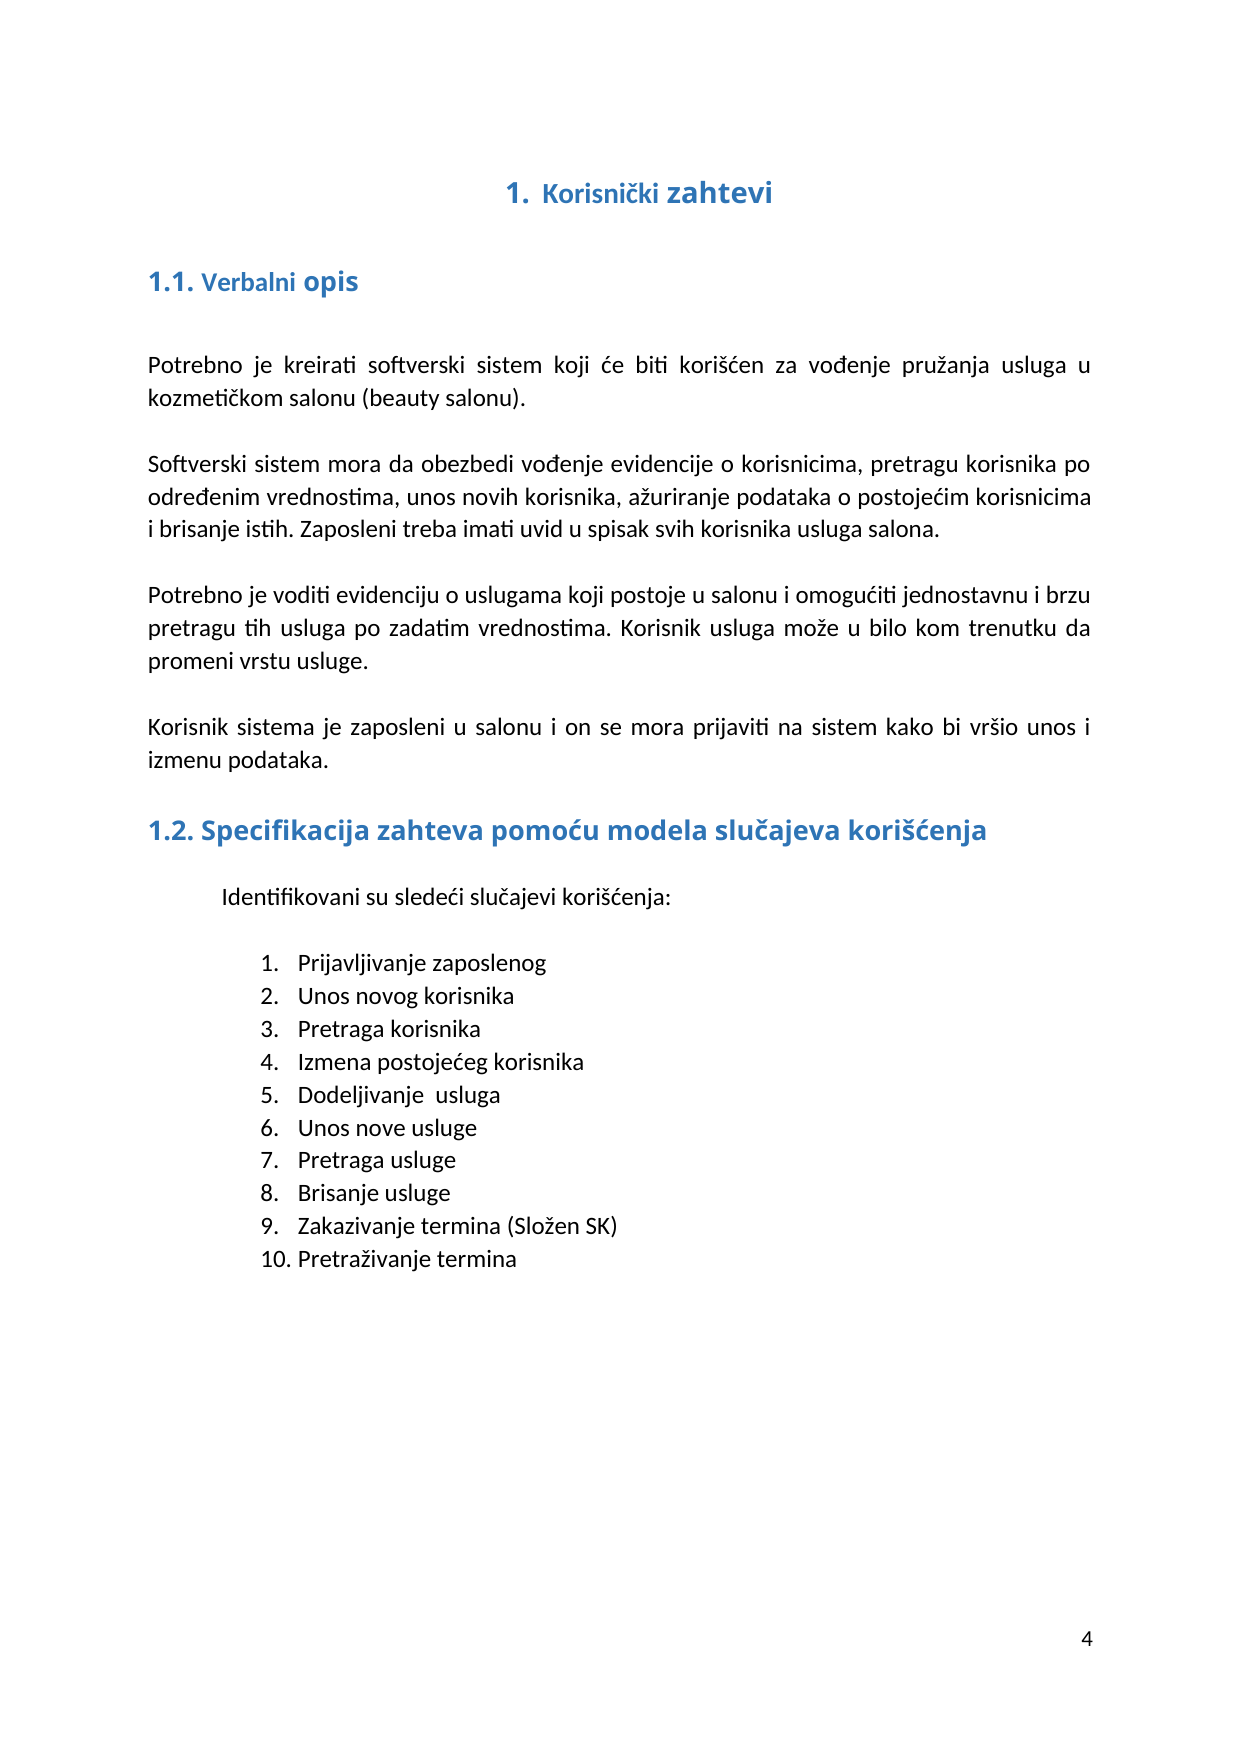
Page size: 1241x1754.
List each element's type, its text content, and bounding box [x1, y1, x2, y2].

list Dodeljivanje usluga [260, 1079, 1093, 1109]
subtitle 1.1. Verbalni opis [148, 262, 1093, 299]
text Korisnik sistema je zaposleni u salonu i on se mora prijaviti na sistem kako bi vršio unos i izmenu podataka. [148, 711, 1093, 774]
list Unos novog korisnika [260, 980, 1093, 1011]
list Pretraga usluge [260, 1144, 1093, 1175]
text Softverski sistem mora da obezbedi vođenje evidencije o korisnicima, pretragu korisnika po određenim vrednostima, unos novih korisnika, ažuriranje podataka o postojećim korisnicima i brisanje istih. Zaposleni treba imati uvid u spisak svih korisnika usluga salona. [148, 448, 1093, 544]
subtitle 1.2. Specifikacija zahteva pomoću modela slučajeva korišćenja [148, 811, 1093, 848]
list Zakazivanje termina (Složen SK) [260, 1210, 1093, 1241]
list Prijavljivanje zaposlenog [260, 947, 1093, 978]
text Potrebno je voditi evidenciju o uslugama koji postoje u salonu i omogućiti jednostavnu i brzu pretragu tih usluga po zadatim vrednostima. Korisnik usluga može u bilo kom trenutku da promeni vrstu usluge. [148, 579, 1093, 676]
list Unos nove usluge [260, 1112, 1093, 1142]
list Pretraživanje termina [260, 1243, 1093, 1274]
list Izmena postojećeg korisnika [260, 1046, 1093, 1076]
list Brisanje usluge [260, 1177, 1093, 1208]
text Potrebno je kreirati softverski sistem koji će biti korišćen za vođenje pružanja usluga u kozmetičkom salonu (beauty salonu). [148, 349, 1093, 412]
subtitle Korisnički zahtevi [185, 173, 1093, 212]
text Identifikovani su sledeći slučajevi korišćenja: [148, 881, 1093, 912]
list Pretraga korisnika [260, 1013, 1093, 1043]
